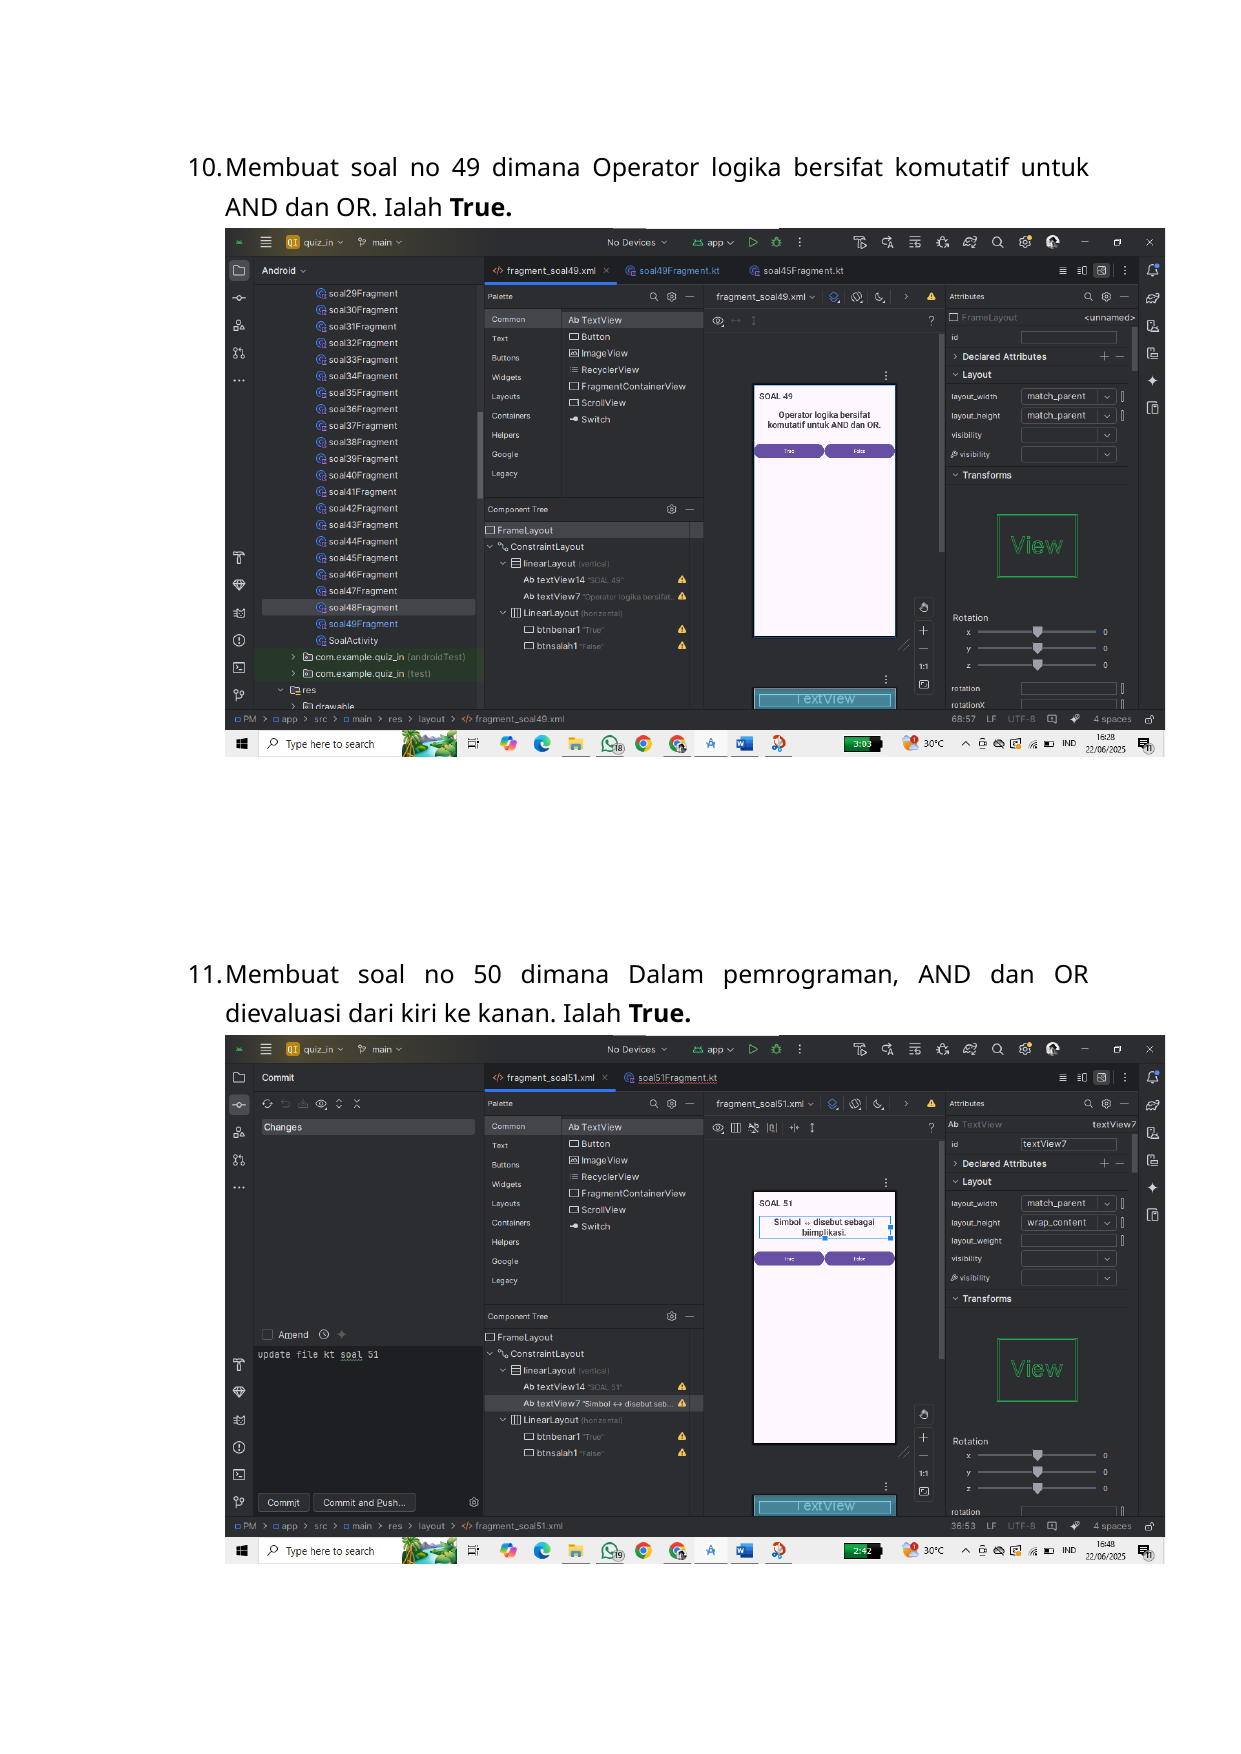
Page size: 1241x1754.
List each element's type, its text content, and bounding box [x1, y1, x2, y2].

list Membuat soal no 49 dimana Operator logika bersifat komutatif untuk AND dan OR. Ialah True. [187, 150, 1090, 223]
picture [225, 228, 1166, 757]
picture [225, 1035, 1166, 1564]
list Membuat soal no 50 dimana Dalam pemrograman, AND dan OR dievaluasi dari kiri ke kanan. Ialah True. [187, 957, 1090, 1030]
